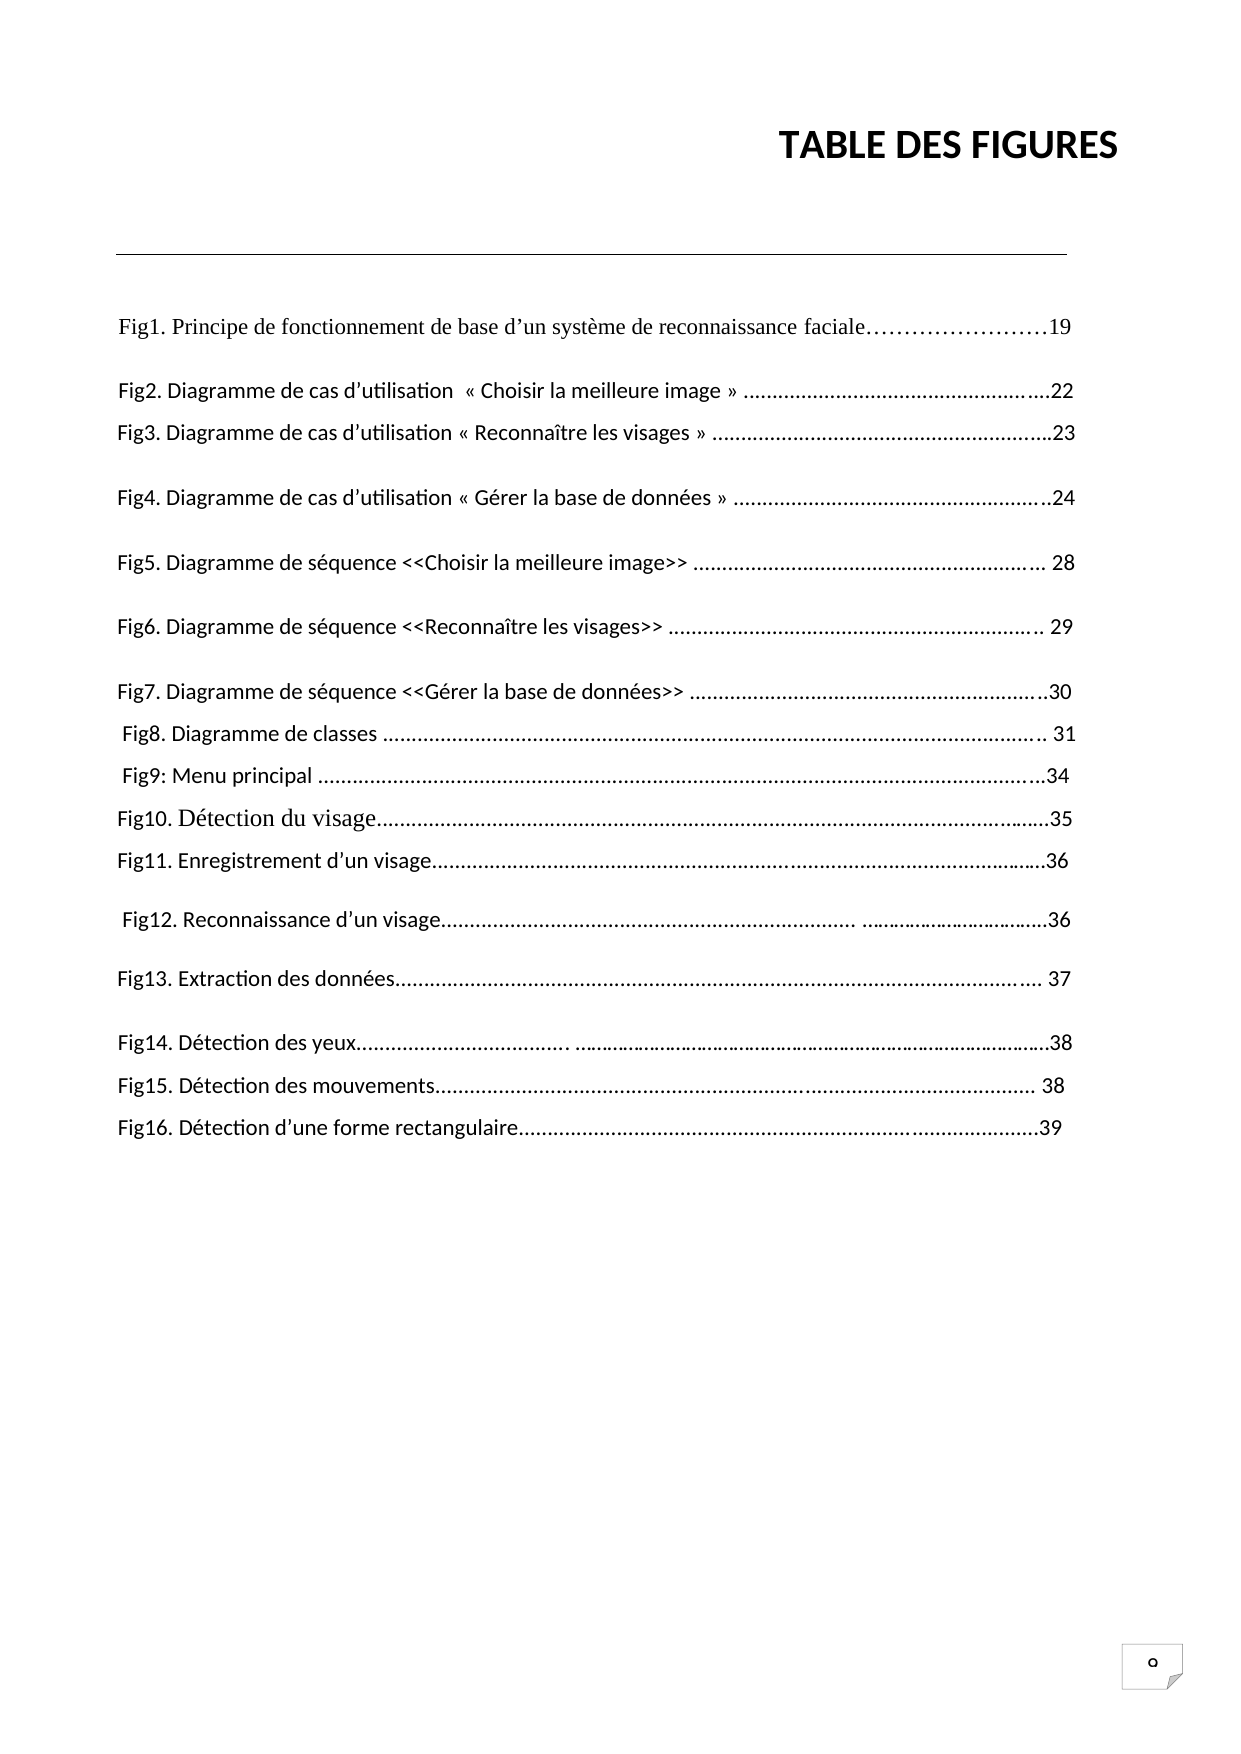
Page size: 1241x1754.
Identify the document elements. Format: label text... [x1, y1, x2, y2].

text Fig9: Menu principal ..............................................................................................................................34 [117, 761, 1122, 789]
text Fig13. Extraction des données................................................................................................................ 37 [117, 964, 1122, 992]
text Fig15. Détection des mouvements........................................................................................................ 38 [118, 1071, 1117, 1099]
text Fig11. Enregistrement d’un visage..................................................................................................………36 [117, 847, 1122, 875]
text TABLE DES FIGURES [118, 118, 1118, 169]
text Fig8. Diagramme de classes ................................................................................................................... 31 [117, 719, 1122, 747]
text Fig4. Diagramme de cas d’utilisation « Gérer la base de données » .......................................................24 [117, 483, 1122, 511]
text Fig3. Diagramme de cas d’utilisation « Reconnaître les visages » .......................................................….23 [117, 418, 1122, 446]
text Fig14. Détection des yeux..................................... ………………………………………………………………………………38 [118, 1028, 1117, 1057]
text Fig12. Reconnaissance d’un visage........................................................................ ……………………………..36 [117, 905, 1122, 933]
text Fig6. Diagramme de séquence <<Reconnaître les visages>> ................................................................. 29 [117, 612, 1122, 640]
text Fig5. Diagramme de séquence <<Choisir la meilleure image>> ............................................................. 28 [117, 548, 1122, 576]
text Fig16. Détection d’une forme rectangulaire..........................................................................................39 [118, 1113, 1117, 1141]
subtitle Fig1. Principe de fonctionnement de base d’un système de reconnaissance faciale……………………19 [118, 313, 1099, 339]
text Fig2. Diagramme de cas d’utilisation « Choisir la meilleure image » .....................................................22 [118, 376, 1122, 404]
text Fig10. Détection du visage............................................................................................................……...35 [117, 803, 1122, 832]
text Fig7. Diagramme de séquence <<Gérer la base de données>> ..............................................................30 [117, 677, 1122, 705]
